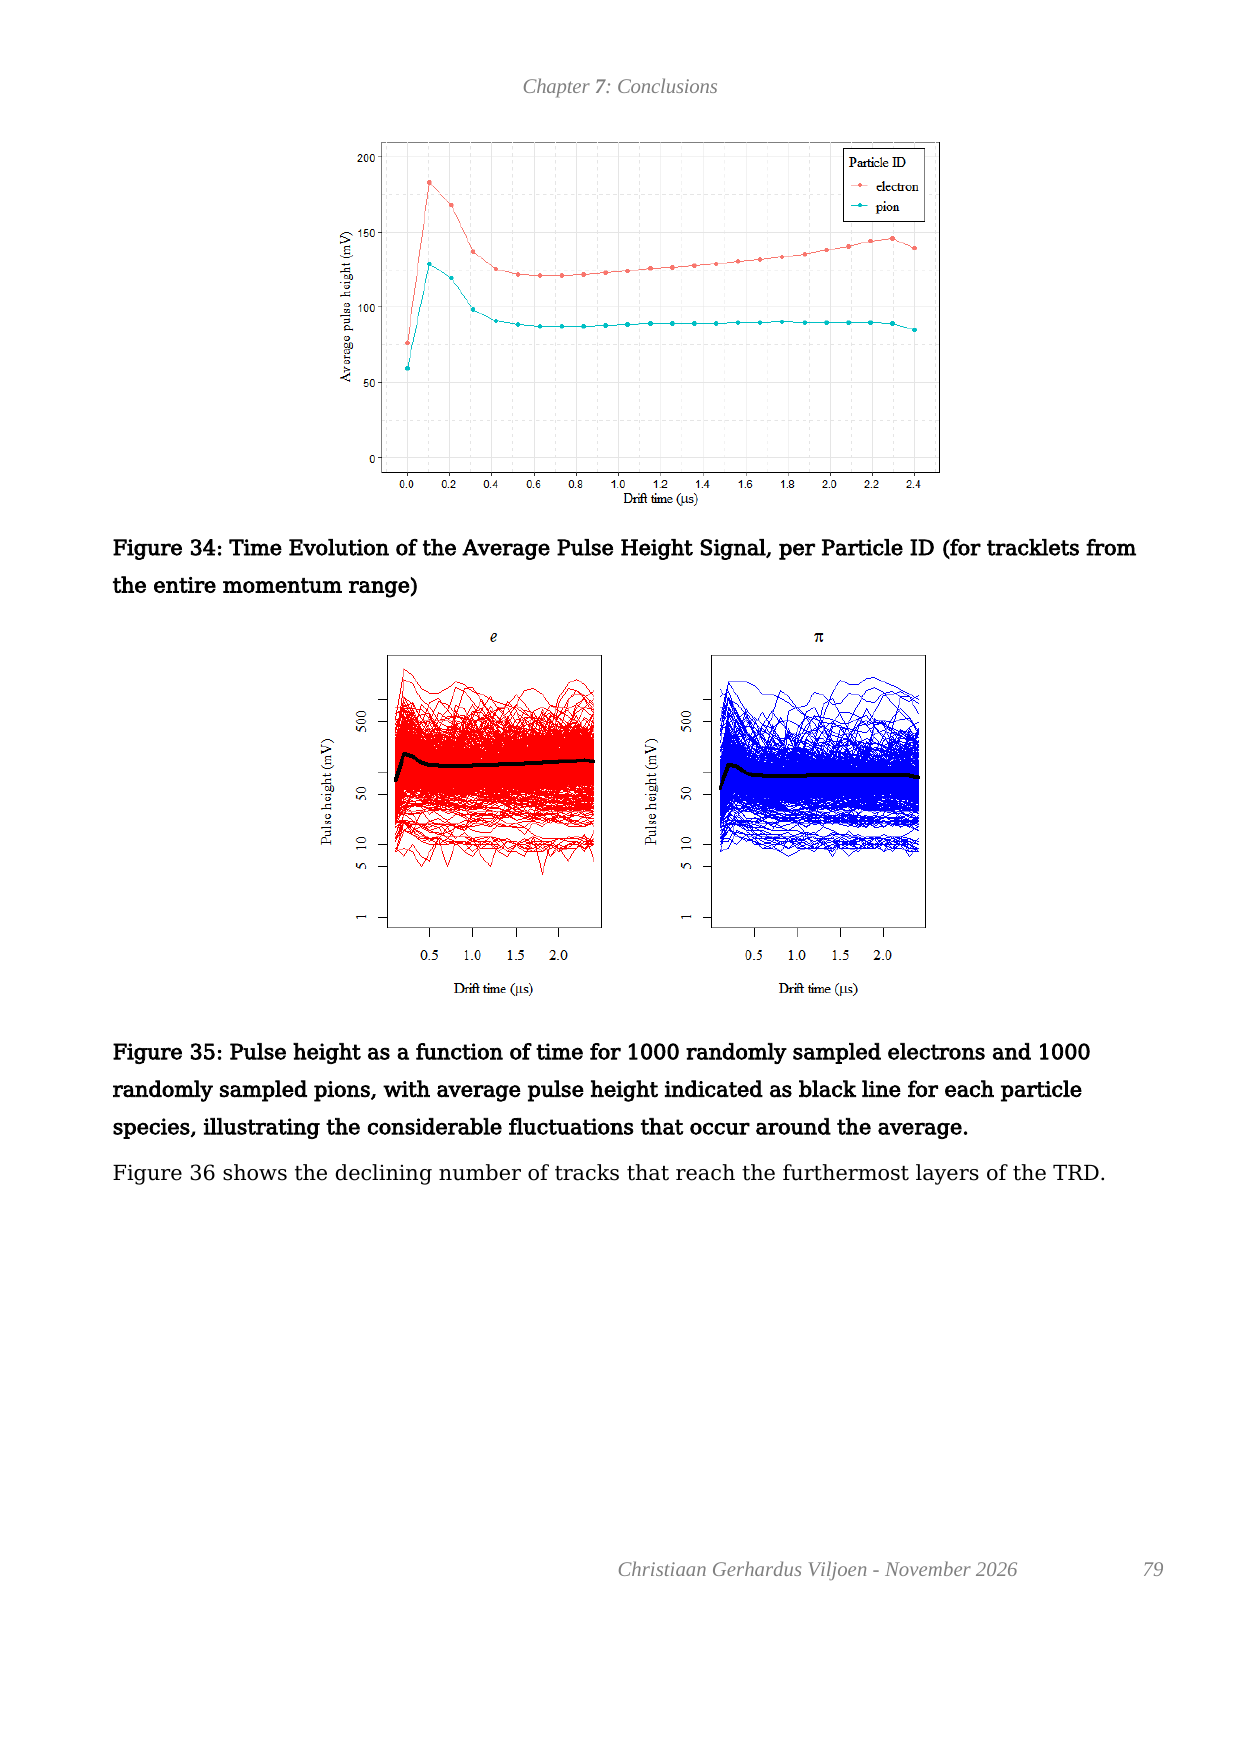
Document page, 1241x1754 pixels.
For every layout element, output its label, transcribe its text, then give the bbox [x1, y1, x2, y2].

picture [314, 617, 963, 1018]
text Figure 36 shows the declining number of tracks that reach the furthermost layers of the TRD. [112, 1159, 1165, 1184]
picture [332, 135, 945, 514]
text Figure 34: Time Evolution of the Average Pulse Height Signal, per Particle ID (for tracklets from the entire momentum range) [112, 534, 1165, 597]
text Figure 35: Pulse height as a function of time for 1000 randomly sampled electrons and 1000 randomly sampled pions, with average pulse height indicated as black line for each particle species, illustrating the considerable fluctuations that occur around the average. [112, 1038, 1165, 1138]
